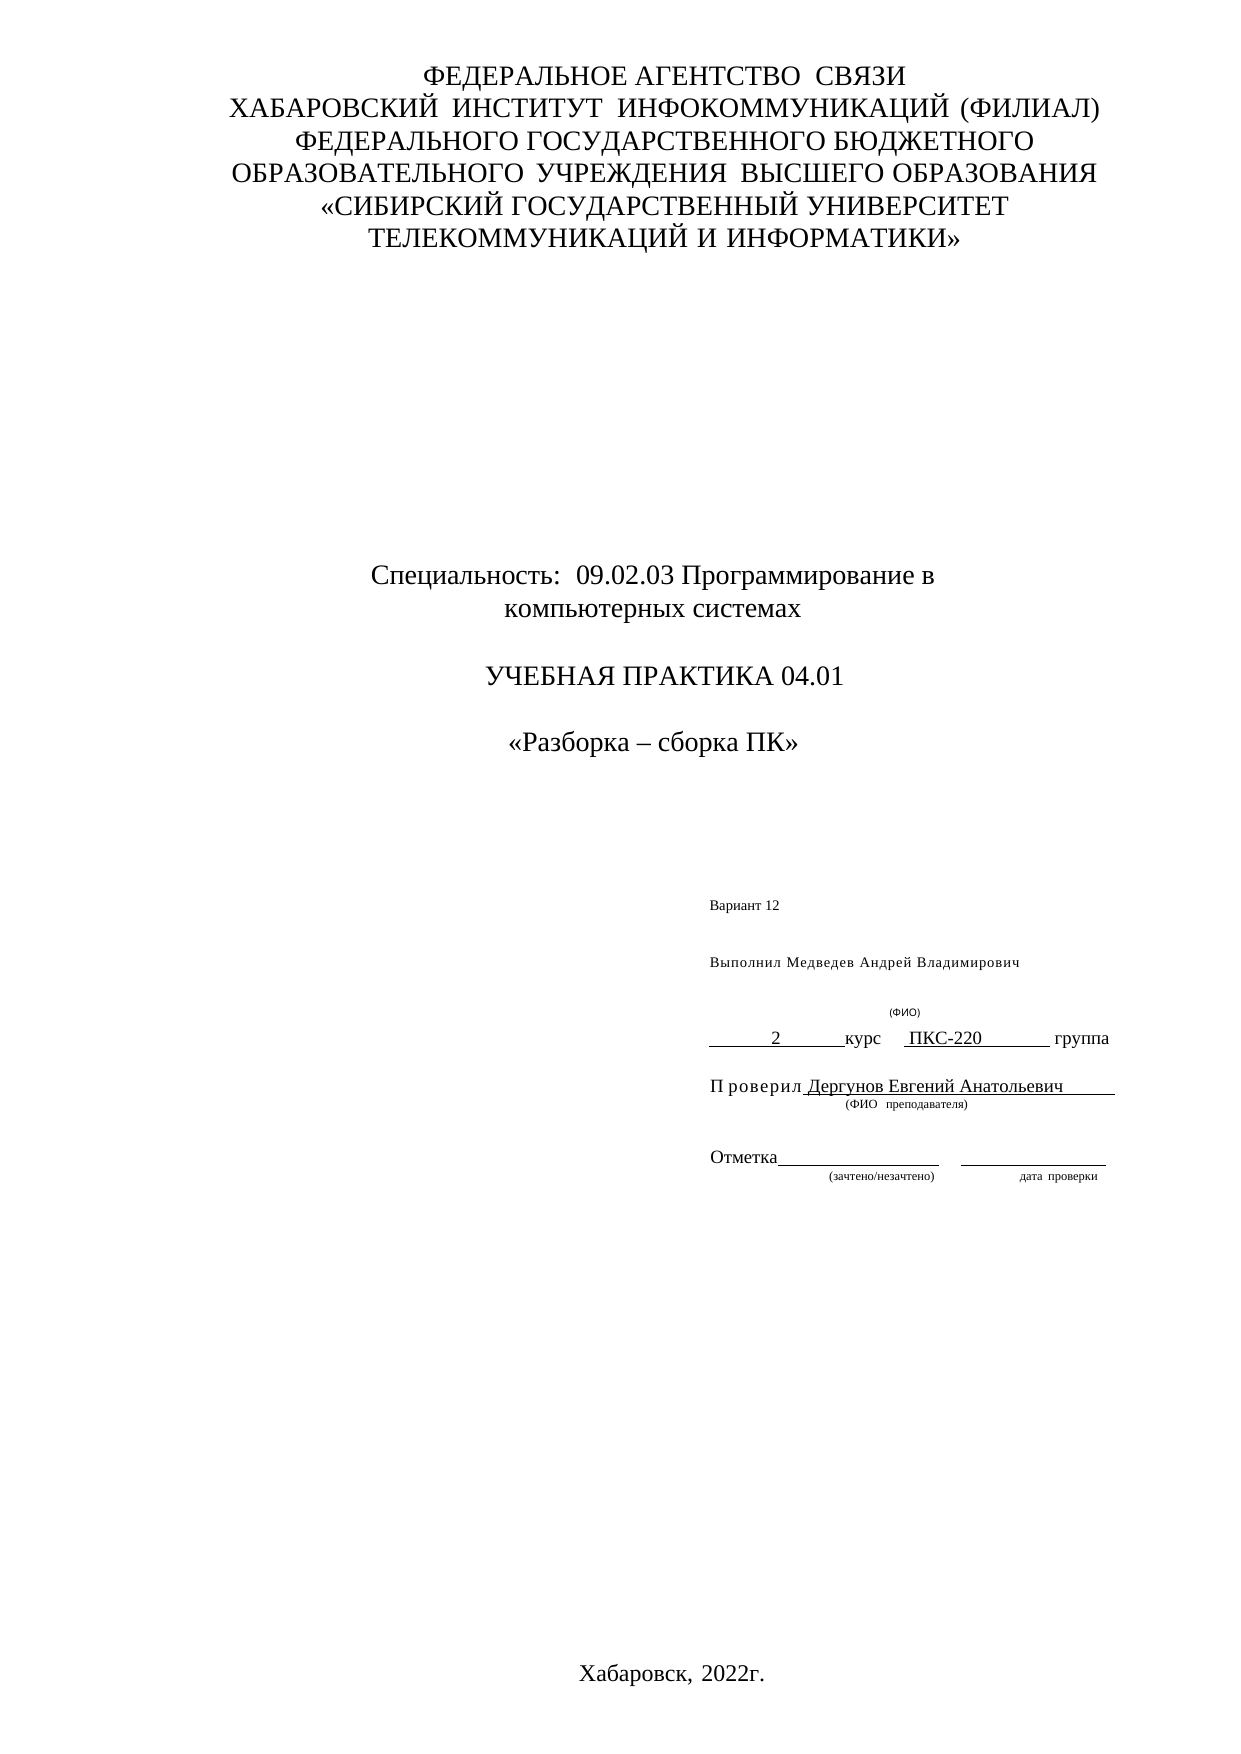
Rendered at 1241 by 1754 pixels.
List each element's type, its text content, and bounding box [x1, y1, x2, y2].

text «СИБИРСКИЙ ГОСУДАРСТВЕННЫЙ УНИВЕРСИТЕТ ТЕЛЕКОММУНИКАЦИЙ И ИНФОРМАТИКИ» [177, 189, 1152, 253]
text УЧЕБНАЯ ПРАКТИКА 04.01 [177, 659, 1152, 691]
text Выполнил Медведев Андрей Владимирович [709, 954, 1152, 971]
text (ФИО преподавателя) [177, 1097, 968, 1112]
text Отметка [710, 1146, 1152, 1168]
text Вариант 12 [440, 897, 1016, 913]
text ФЕДЕРАЛЬНОЕ АГЕНТСТВО СВЯЗИ [177, 59, 1152, 91]
text Специальность: 09.02.03 Программирование в компьютерных системах [289, 558, 1016, 623]
text (зачтено/незачтено) дата проверки [829, 1169, 1152, 1183]
text (ФИО) [177, 1005, 920, 1019]
text ХАБАРОВСКИЙ ИНСТИТУТ ИНФОКОММУНИКАЦИЙ (ФИЛИАЛ) [177, 91, 1152, 124]
text Хабаровск, 2022г. [177, 1659, 1152, 1686]
text 2 курс ПКС-220 группа [709, 1027, 1152, 1049]
text «Разборка – сборка ПК» [177, 726, 1130, 758]
text П роверил Дергунов Евгений Анатольевич [710, 1075, 1152, 1097]
text ФЕДЕРАЛЬНОГО ГОСУДАРСТВЕННОГО БЮДЖЕТНОГО ОБРАЗОВАТЕЛЬНОГО УЧРЕЖДЕНИЯ ВЫСШЕГО ОБРАЗОВАНИЯ [177, 124, 1152, 189]
